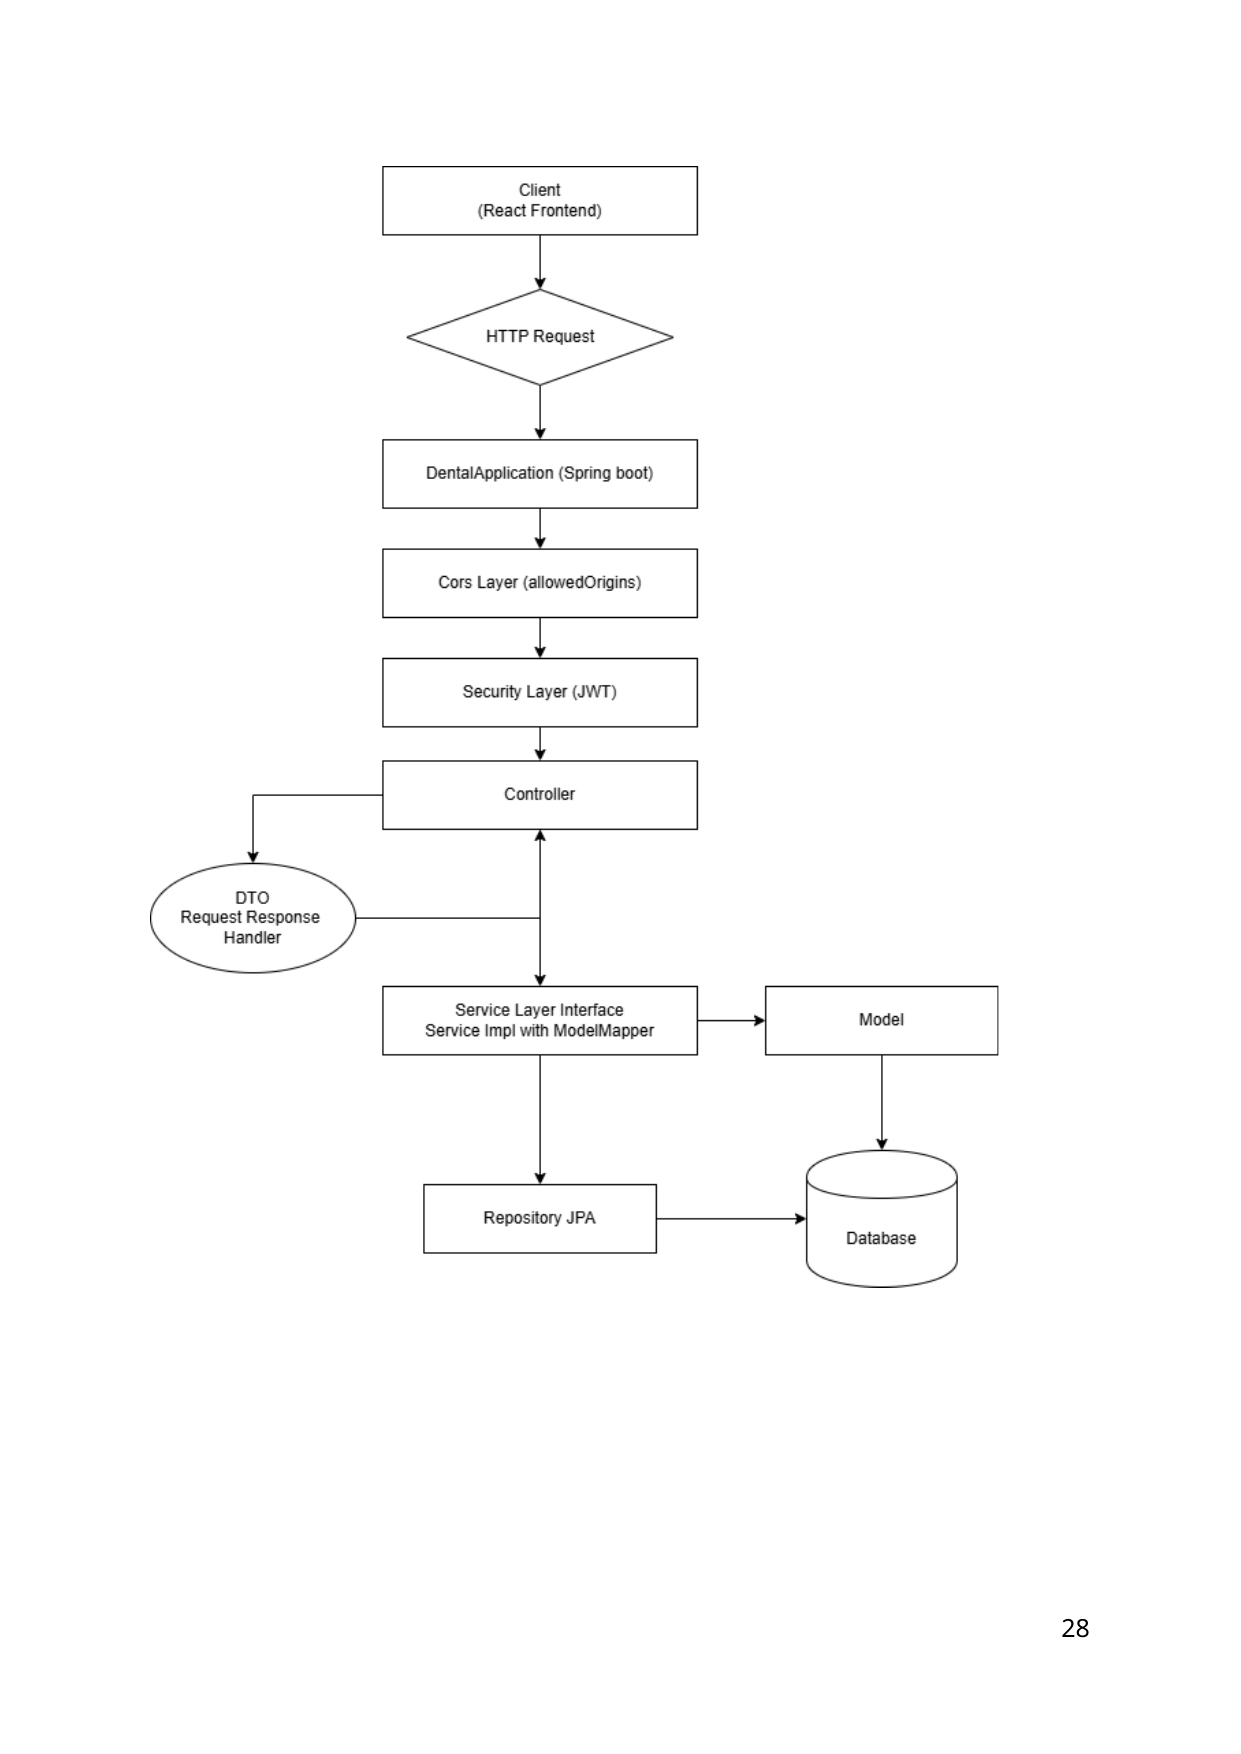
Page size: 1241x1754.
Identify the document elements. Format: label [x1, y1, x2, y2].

picture [150, 166, 999, 1288]
